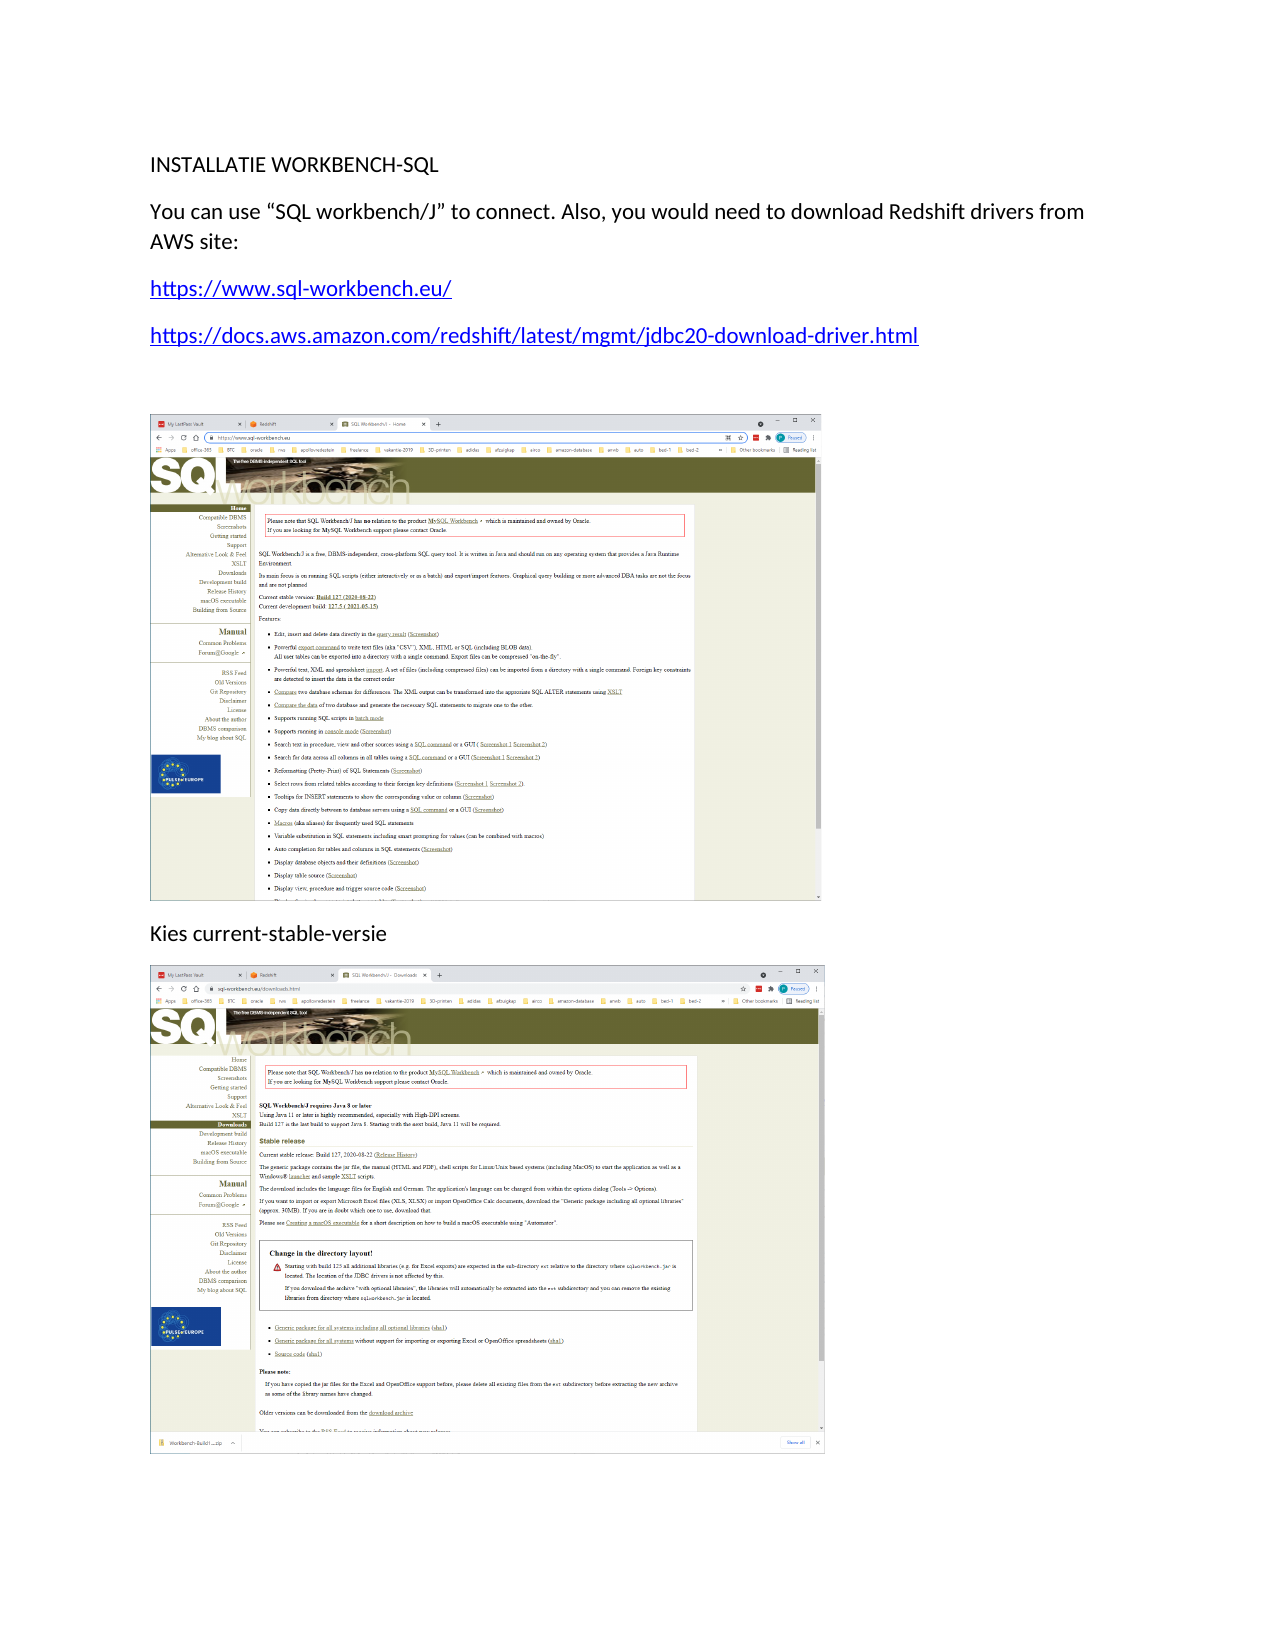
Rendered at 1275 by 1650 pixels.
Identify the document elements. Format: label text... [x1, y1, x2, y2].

text Kies current-stable-versie [150, 919, 1125, 947]
text You can use “SQL workbench/J” to connect. Also, you would need to download Redshift drivers from AWS site: [150, 197, 1125, 255]
picture [150, 414, 822, 901]
picture [150, 965, 825, 1454]
text https://www.sql-workbench.eu/ [150, 274, 1125, 302]
text INSTALLATIE WORKBENCH-SQL [150, 150, 1125, 178]
text https://docs.aws.amazon.com/redshift/latest/mgmt/jdbc20-download-driver.html [150, 321, 1125, 349]
